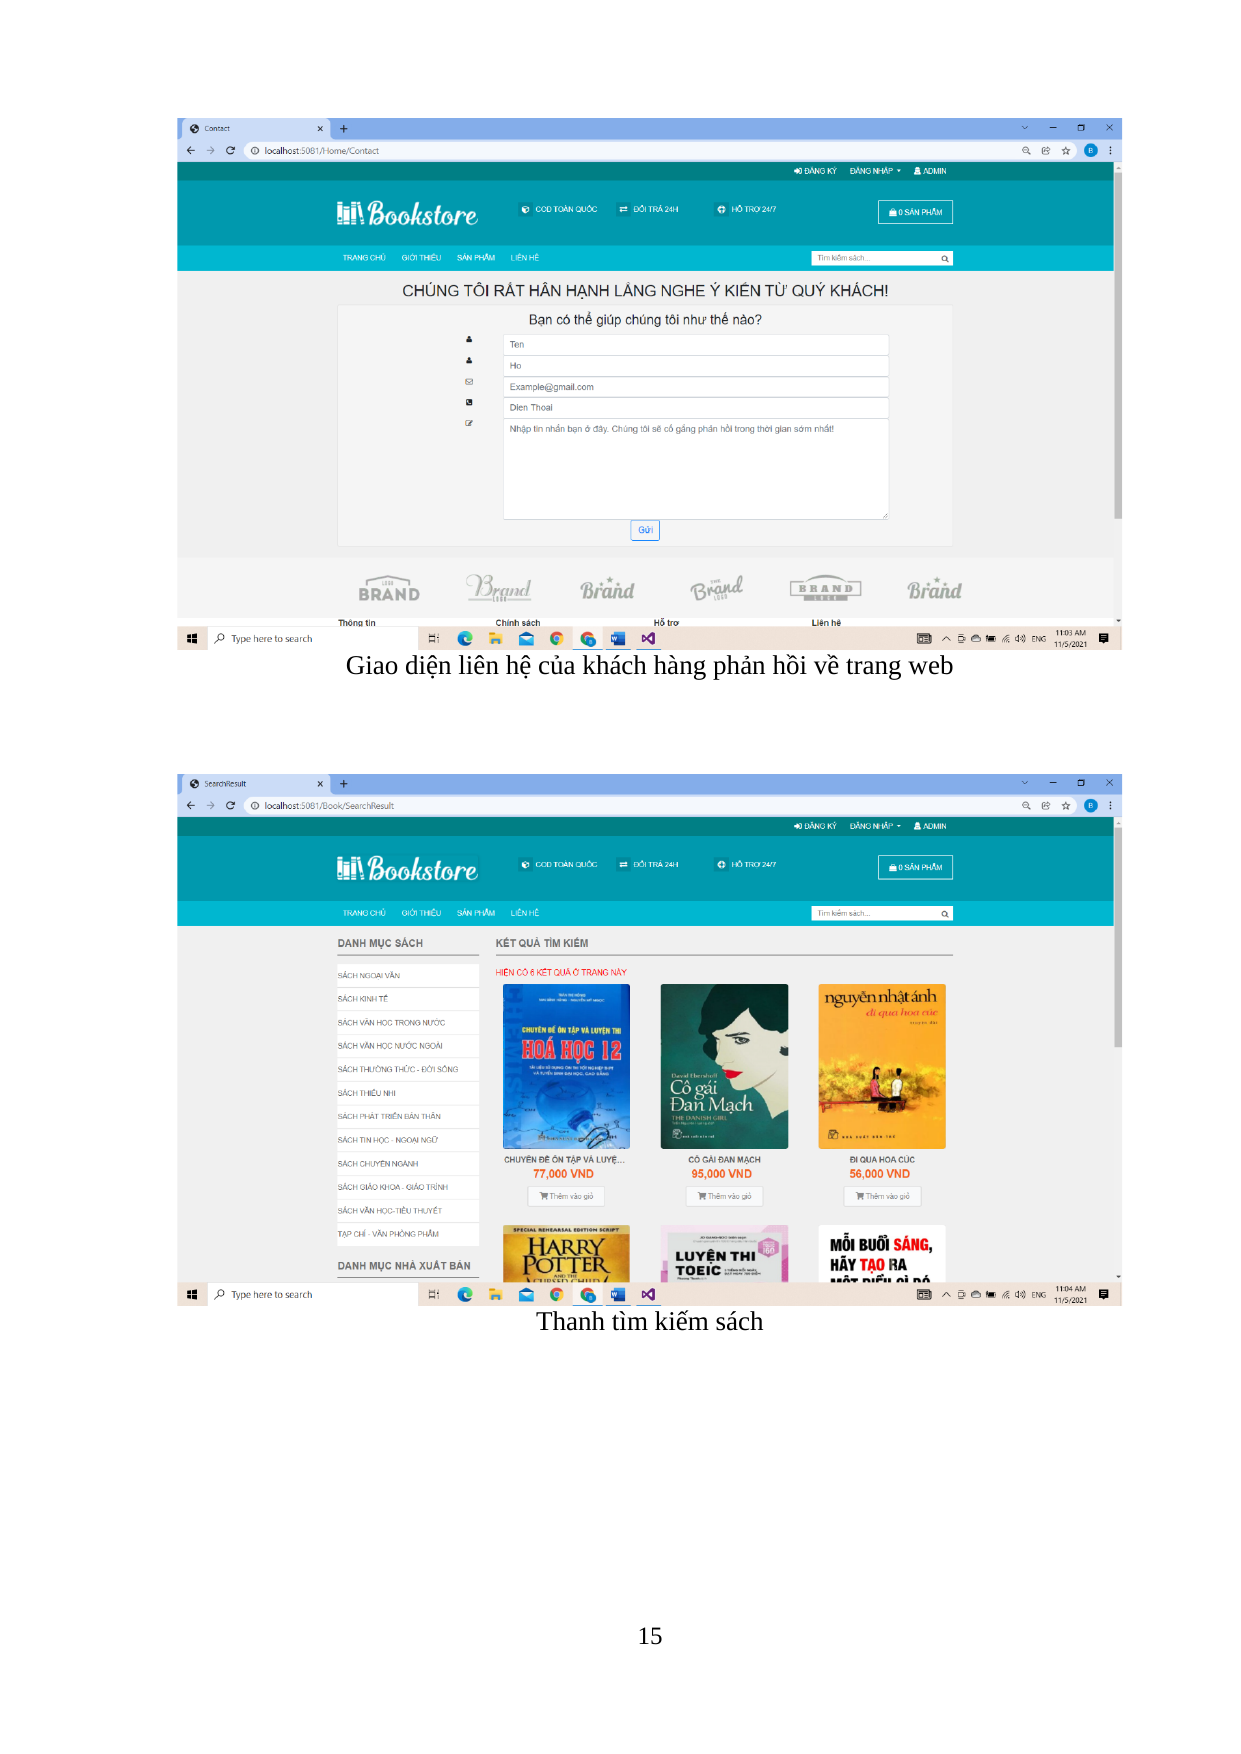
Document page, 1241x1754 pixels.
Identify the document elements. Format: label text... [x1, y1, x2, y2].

text Giao diện liên hệ của khách hàng phản hồi về trang web [177, 650, 1122, 681]
picture [177, 118, 1123, 650]
text Thanh tìm kiếm sách [177, 1306, 1122, 1337]
picture [177, 774, 1123, 1306]
